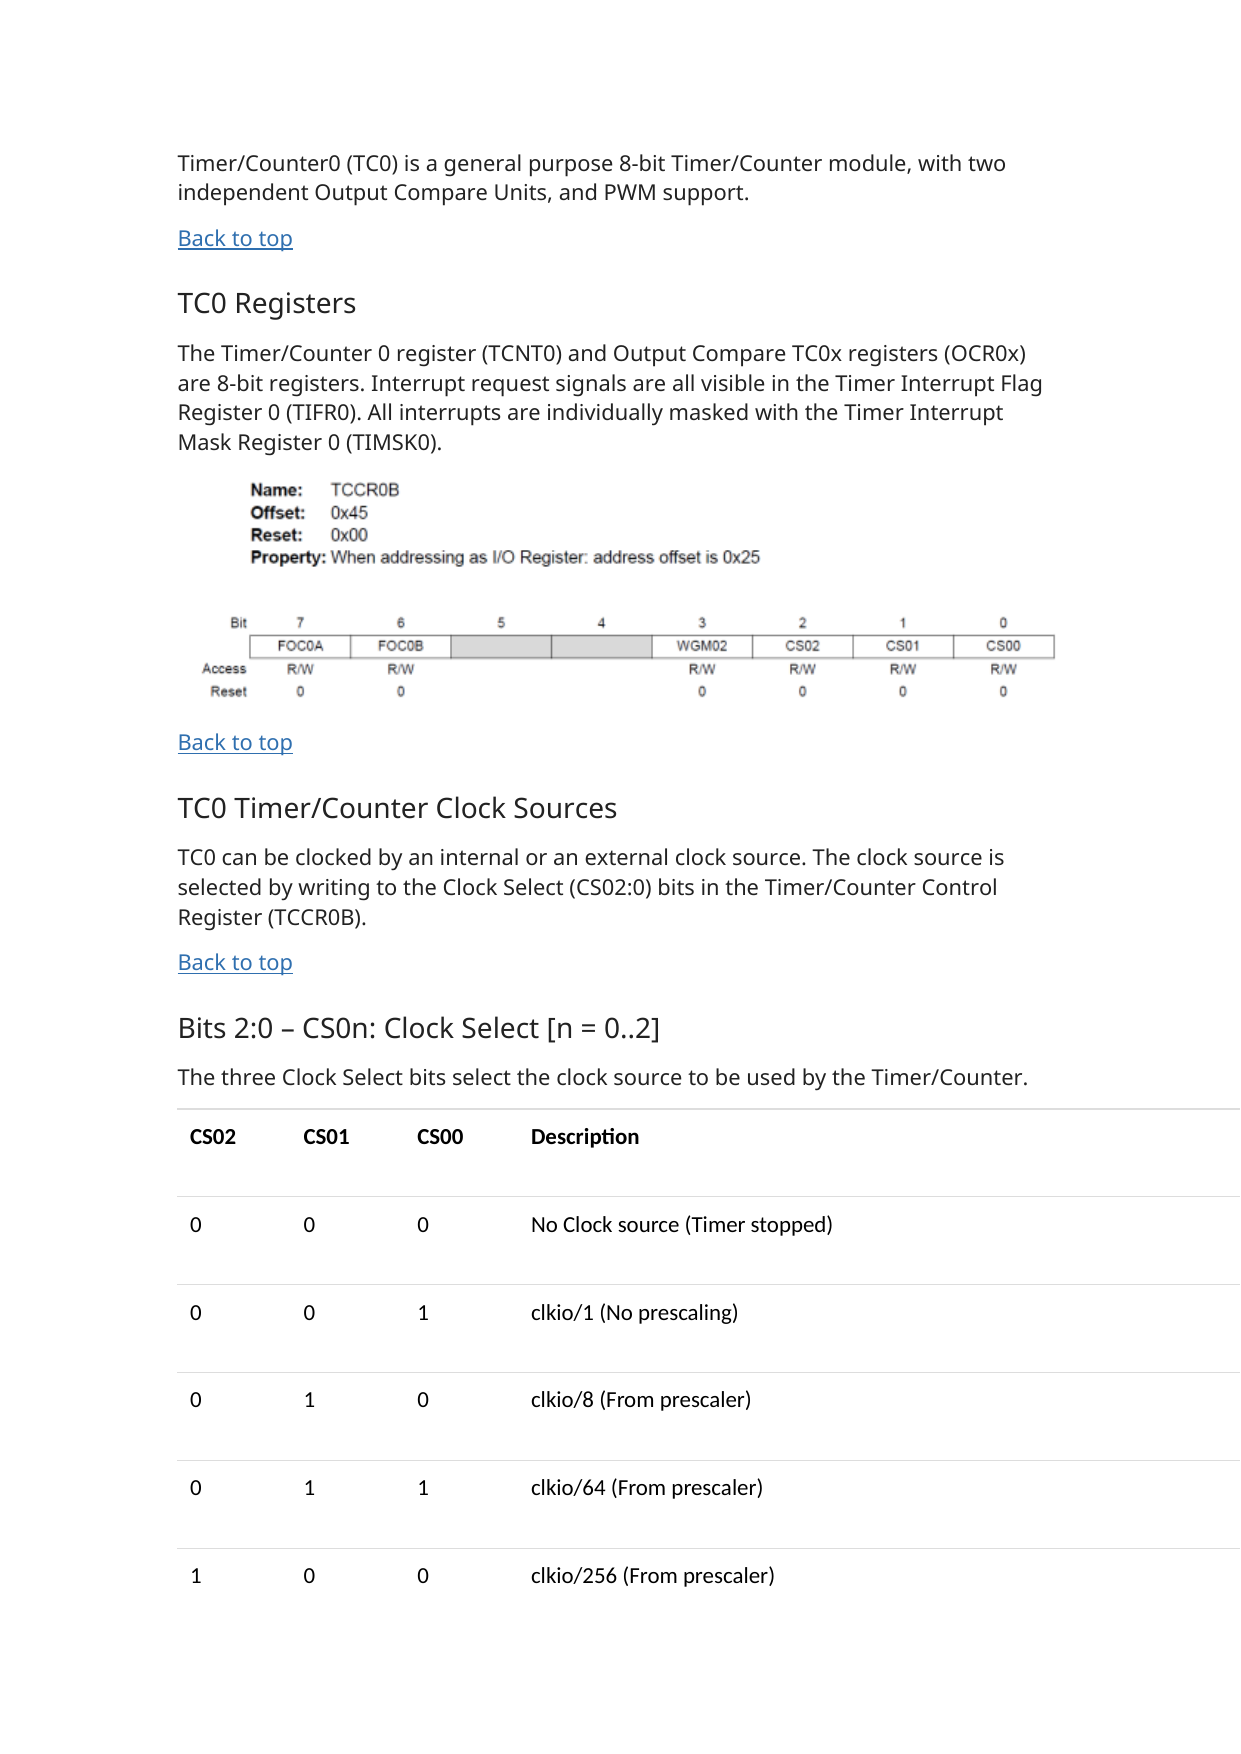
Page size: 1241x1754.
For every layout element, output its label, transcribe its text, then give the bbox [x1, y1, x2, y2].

table_header CS00 [405, 1110, 518, 1196]
subtitle TC0 Timer/Counter Clock Sources [177, 788, 1063, 827]
table_header Description [518, 1110, 1240, 1196]
table_cell clkio/64 (From prescaler) [518, 1461, 1240, 1547]
table_cell 1 [405, 1285, 518, 1372]
table_cell 0 [177, 1197, 291, 1284]
table_cell 0 [291, 1549, 404, 1602]
text Timer/Counter0 (TC0) is a general purpose 8-bit Timer/Counter module, with two independent Output Compare Units, and PWM support. [177, 148, 1063, 207]
text The Timer/Counter 0 register (TCNT0) and Output Compare TC0x registers (OCR0x) are 8-bit registers. Interrupt request signals are all visible in the Timer Interrupt Flag Register 0 (TIFR0). All interrupts are individually masked with the Timer Interrupt Mask Register 0 (TIMSK0). [177, 338, 1063, 457]
text TC0 can be clocked by an internal or an external clock source. The clock source is selected by writing to the Clock Select (CS02:0) bits in the Timer/Counter Control Register (TCCR0B). [177, 842, 1063, 932]
table_header CS02 [177, 1110, 291, 1196]
subtitle Bits 2:0 – CS0n: Clock Select [n = 0..2] [177, 1008, 1063, 1047]
text The three Clock Select bits select the clock source to be used by the Timer/Counter. [177, 1062, 1063, 1092]
table_cell 0 [177, 1285, 291, 1372]
table_cell 1 [177, 1549, 291, 1602]
text Back to top [177, 947, 1063, 977]
text Back to top [177, 727, 1063, 757]
table_cell 1 [291, 1461, 404, 1547]
table_cell 0 [177, 1373, 291, 1459]
table_cell 1 [405, 1461, 518, 1547]
table_cell 1 [291, 1373, 404, 1459]
table_cell 0 [177, 1461, 291, 1547]
subtitle TC0 Registers [177, 284, 1063, 322]
table_header CS01 [291, 1110, 404, 1196]
table_cell 0 [291, 1285, 404, 1372]
table_cell clkio/8 (From prescaler) [518, 1373, 1240, 1459]
picture [177, 472, 1063, 712]
table_cell 0 [405, 1373, 518, 1459]
table_cell No Clock source (Timer stopped) [518, 1197, 1240, 1284]
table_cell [518, 1549, 1240, 1602]
table_cell 0 [405, 1549, 518, 1602]
table_cell 0 [405, 1197, 518, 1284]
table_cell clkio/1 (No prescaling) [518, 1285, 1240, 1372]
text Back to top [177, 223, 1063, 253]
table_cell 0 [291, 1197, 404, 1284]
